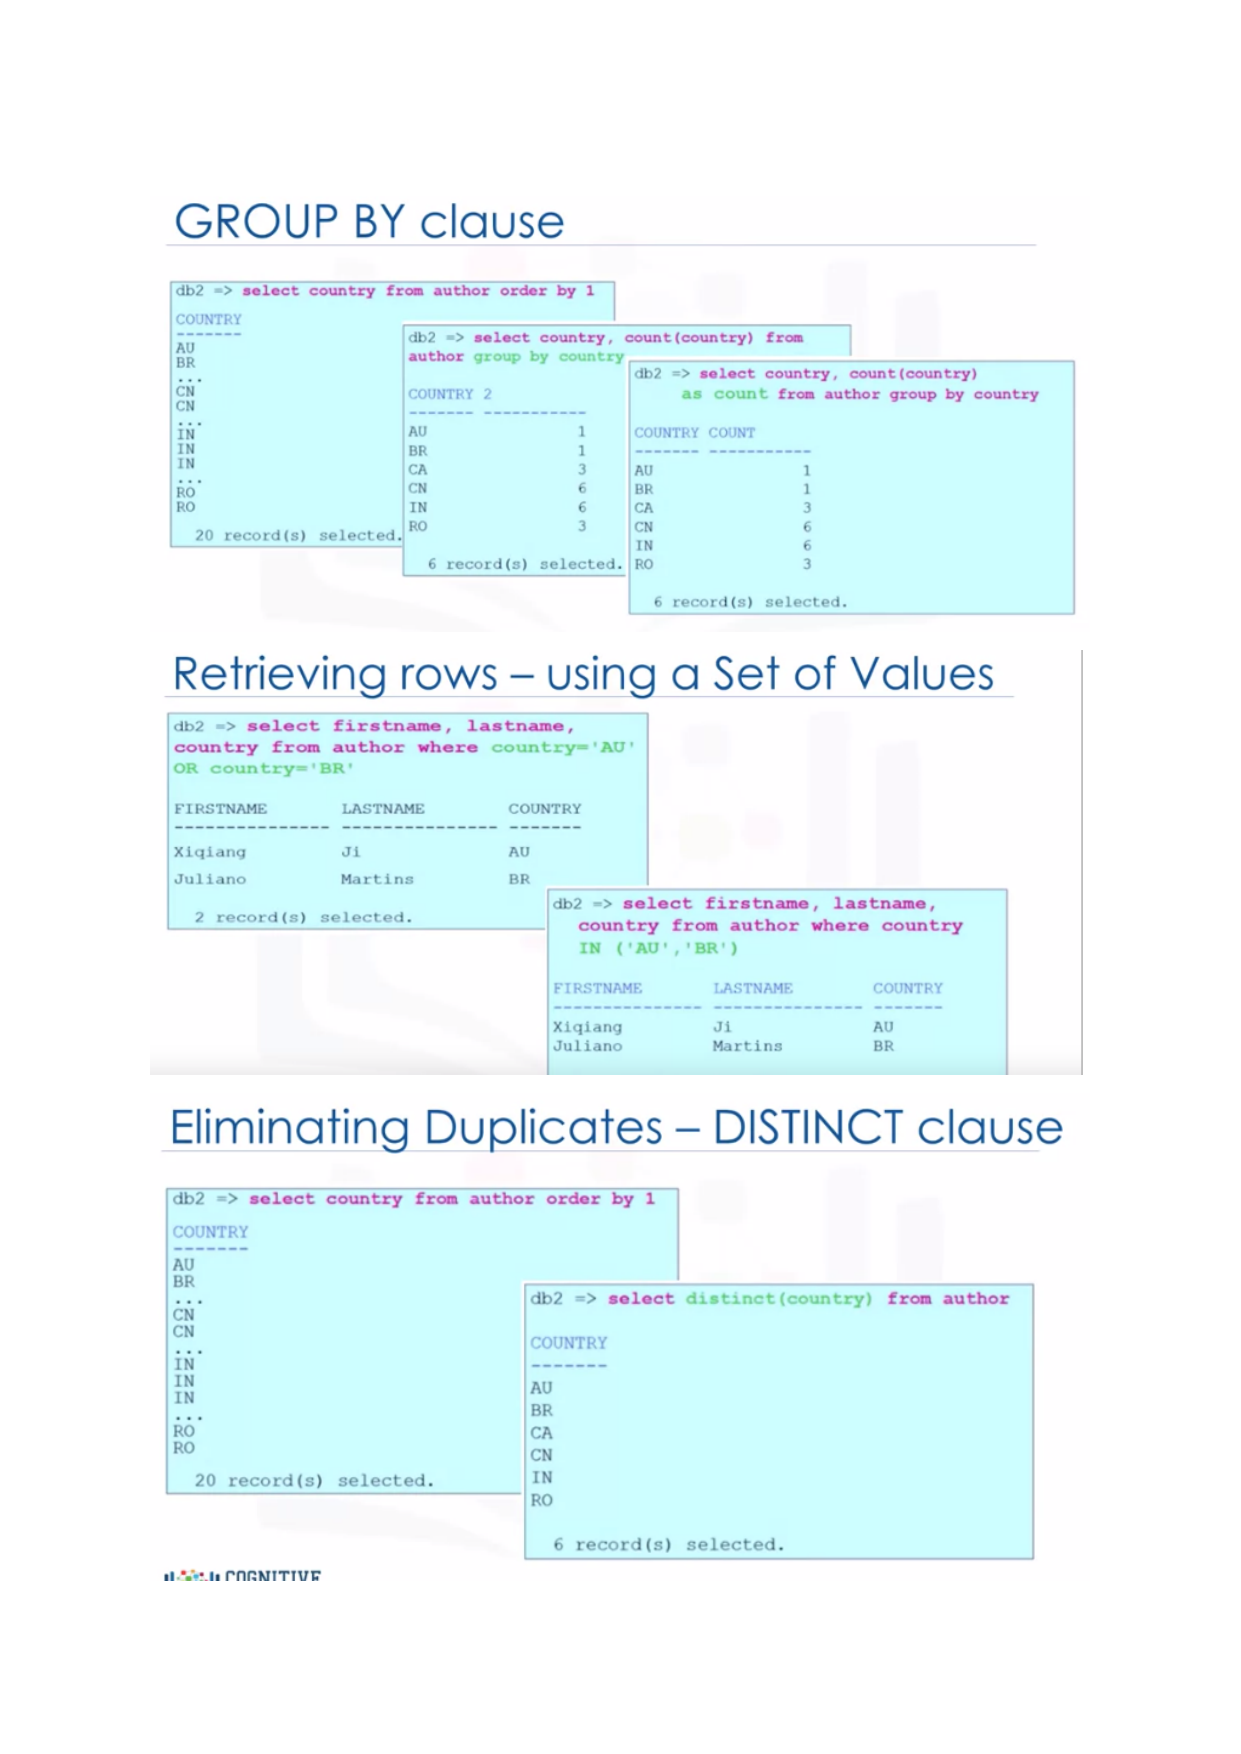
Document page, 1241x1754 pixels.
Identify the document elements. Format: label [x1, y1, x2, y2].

picture [150, 196, 1091, 632]
picture [150, 1093, 1091, 1581]
picture [150, 650, 1091, 1075]
